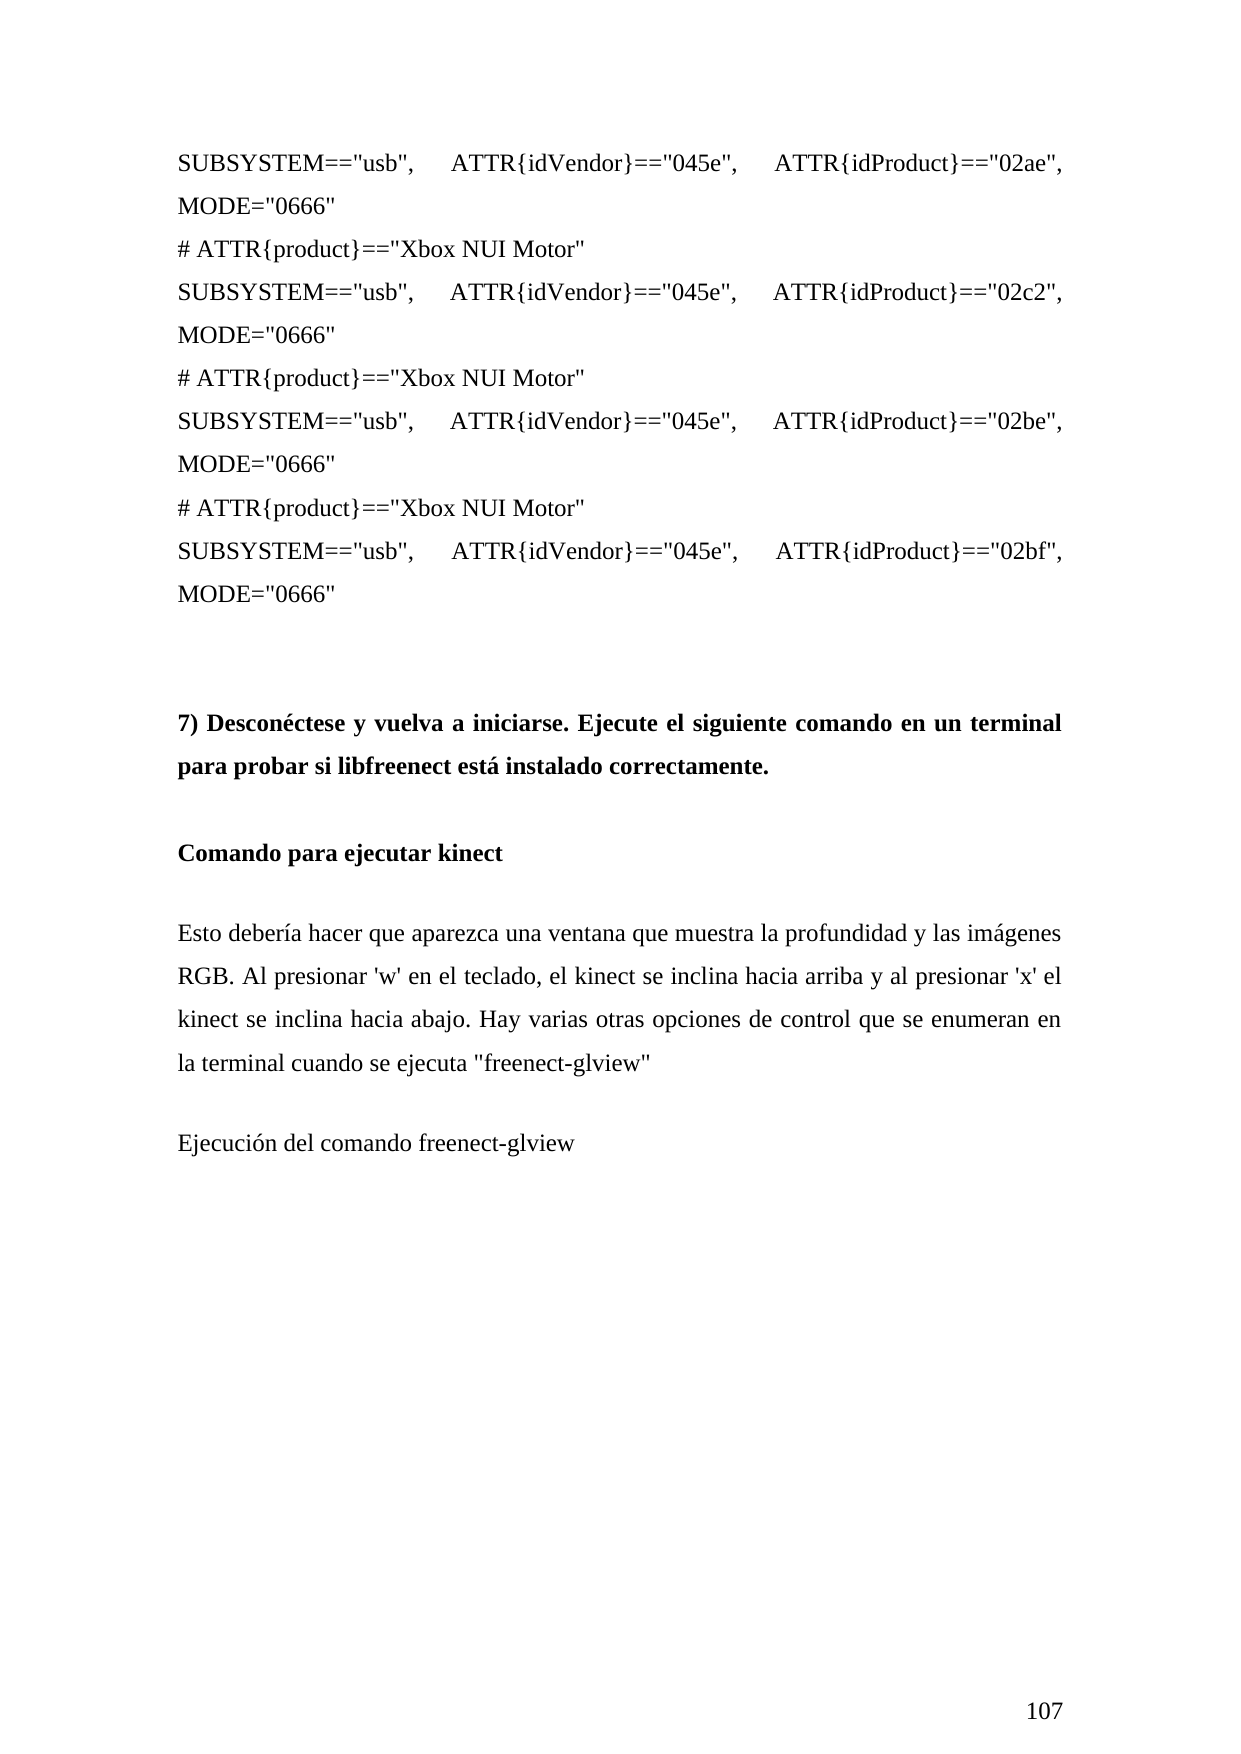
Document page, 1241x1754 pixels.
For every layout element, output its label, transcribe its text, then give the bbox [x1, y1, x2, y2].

text Esto debería hacer que aparezca una ventana que muestra la profundidad y las imágenes RGB. Al presionar 'w' en el teclado, el kinect se inclina hacia arriba y al presionar 'x' el kinect se inclina hacia abajo. Hay varias otras opciones de control que se enumeran en la terminal cuando se ejecuta "freenect-glview" [177, 918, 1063, 1076]
text Ejecución del comando freenect-glview [177, 1128, 1063, 1157]
text # ATTR{product}=="Xbox NUI Motor" [177, 234, 1063, 263]
text Comando para ejecutar kinect [177, 838, 1063, 866]
text SUBSYSTEM=="usb", ATTR{idVendor}=="045e", ATTR{idProduct}=="02c2", MODE="0666" [177, 277, 1063, 349]
text # ATTR{product}=="Xbox NUI Motor" [177, 363, 1063, 392]
text 7) Desconéctese y vuelva a iniciarse. Ejecute el siguiente comando en un terminal para probar si libfreenect está instalado correctamente. [177, 708, 1063, 780]
text SUBSYSTEM=="usb", ATTR{idVendor}=="045e", ATTR{idProduct}=="02be", MODE="0666" [177, 406, 1063, 478]
text # ATTR{product}=="Xbox NUI Motor" [177, 493, 1063, 521]
text SUBSYSTEM=="usb", ATTR{idVendor}=="045e", ATTR{idProduct}=="02bf", MODE="0666" [177, 536, 1063, 608]
text SUBSYSTEM=="usb", ATTR{idVendor}=="045e", ATTR{idProduct}=="02ae", MODE="0666" [177, 148, 1063, 219]
